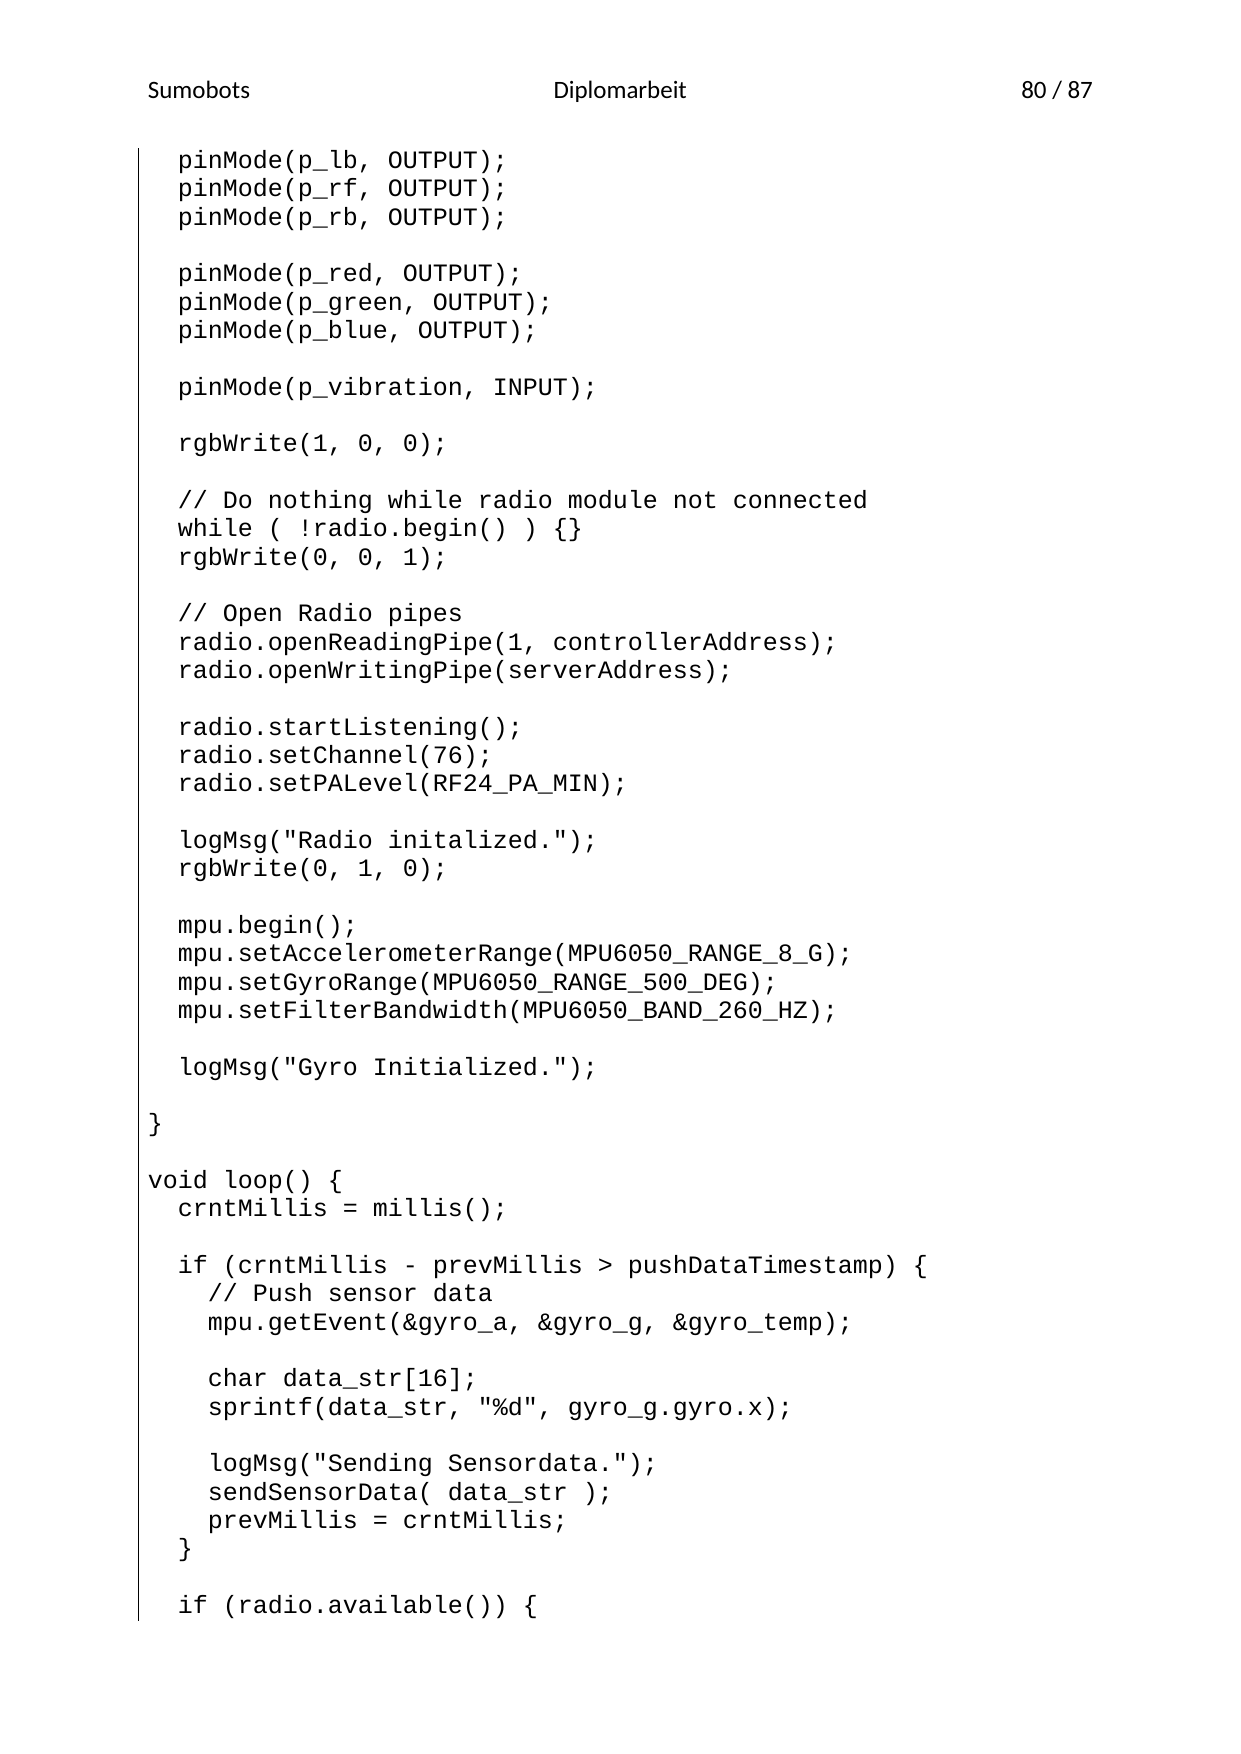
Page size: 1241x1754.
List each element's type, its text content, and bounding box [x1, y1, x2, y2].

text mpu.setGyroRange(MPU6050_RANGE_500_DEG); [148, 969, 1093, 998]
text logMsg("Sending Sensordata."); [148, 1451, 1093, 1479]
text pinMode(p_lb, OUTPUT); [148, 148, 1093, 176]
text if (radio.available()) { [148, 1593, 1093, 1621]
text prevMillis = crntMillis; [148, 1508, 1093, 1536]
text sendSensorData( data_str ); [148, 1479, 1093, 1508]
text } [148, 1111, 1093, 1139]
text rgbWrite(0, 0, 1); [148, 544, 1093, 573]
text rgbWrite(1, 0, 0); [148, 431, 1093, 459]
text logMsg("Radio initalized."); [148, 828, 1093, 856]
text pinMode(p_red, OUTPUT); [148, 261, 1093, 289]
text radio.openReadingPipe(1, controllerAddress); [148, 629, 1093, 658]
text radio.setPALevel(RF24_PA_MIN); [148, 771, 1093, 799]
text crntMillis = millis(); [148, 1196, 1093, 1224]
text } [148, 1536, 1093, 1564]
text pinMode(p_green, OUTPUT); [148, 289, 1093, 318]
text mpu.begin(); [148, 913, 1093, 941]
text radio.startListening(); [148, 714, 1093, 743]
text while ( !radio.begin() ) {} [148, 516, 1093, 544]
text if (crntMillis - prevMillis > pushDataTimestamp) { [148, 1253, 1093, 1281]
text // Do nothing while radio module not connected [148, 488, 1093, 516]
text void loop() { [148, 1168, 1093, 1196]
text pinMode(p_blue, OUTPUT); [148, 318, 1093, 346]
text rgbWrite(0, 1, 0); [148, 856, 1093, 884]
text pinMode(p_rf, OUTPUT); [148, 176, 1093, 204]
text // Push sensor data [148, 1281, 1093, 1309]
text mpu.setFilterBandwidth(MPU6050_BAND_260_HZ); [148, 998, 1093, 1026]
text pinMode(p_rb, OUTPUT); [148, 204, 1093, 233]
text logMsg("Gyro Initialized."); [148, 1054, 1093, 1083]
text radio.setChannel(76); [148, 743, 1093, 771]
text radio.openWritingPipe(serverAddress); [148, 658, 1093, 686]
text // Open Radio pipes [148, 601, 1093, 629]
text mpu.getEvent(&gyro_a, &gyro_g, &gyro_temp); [148, 1309, 1093, 1338]
text pinMode(p_vibration, INPUT); [148, 374, 1093, 403]
text char data_str[16]; [148, 1366, 1093, 1394]
text mpu.setAccelerometerRange(MPU6050_RANGE_8_G); [148, 941, 1093, 969]
text sprintf(data_str, "%d", gyro_g.gyro.x); [148, 1394, 1093, 1423]
